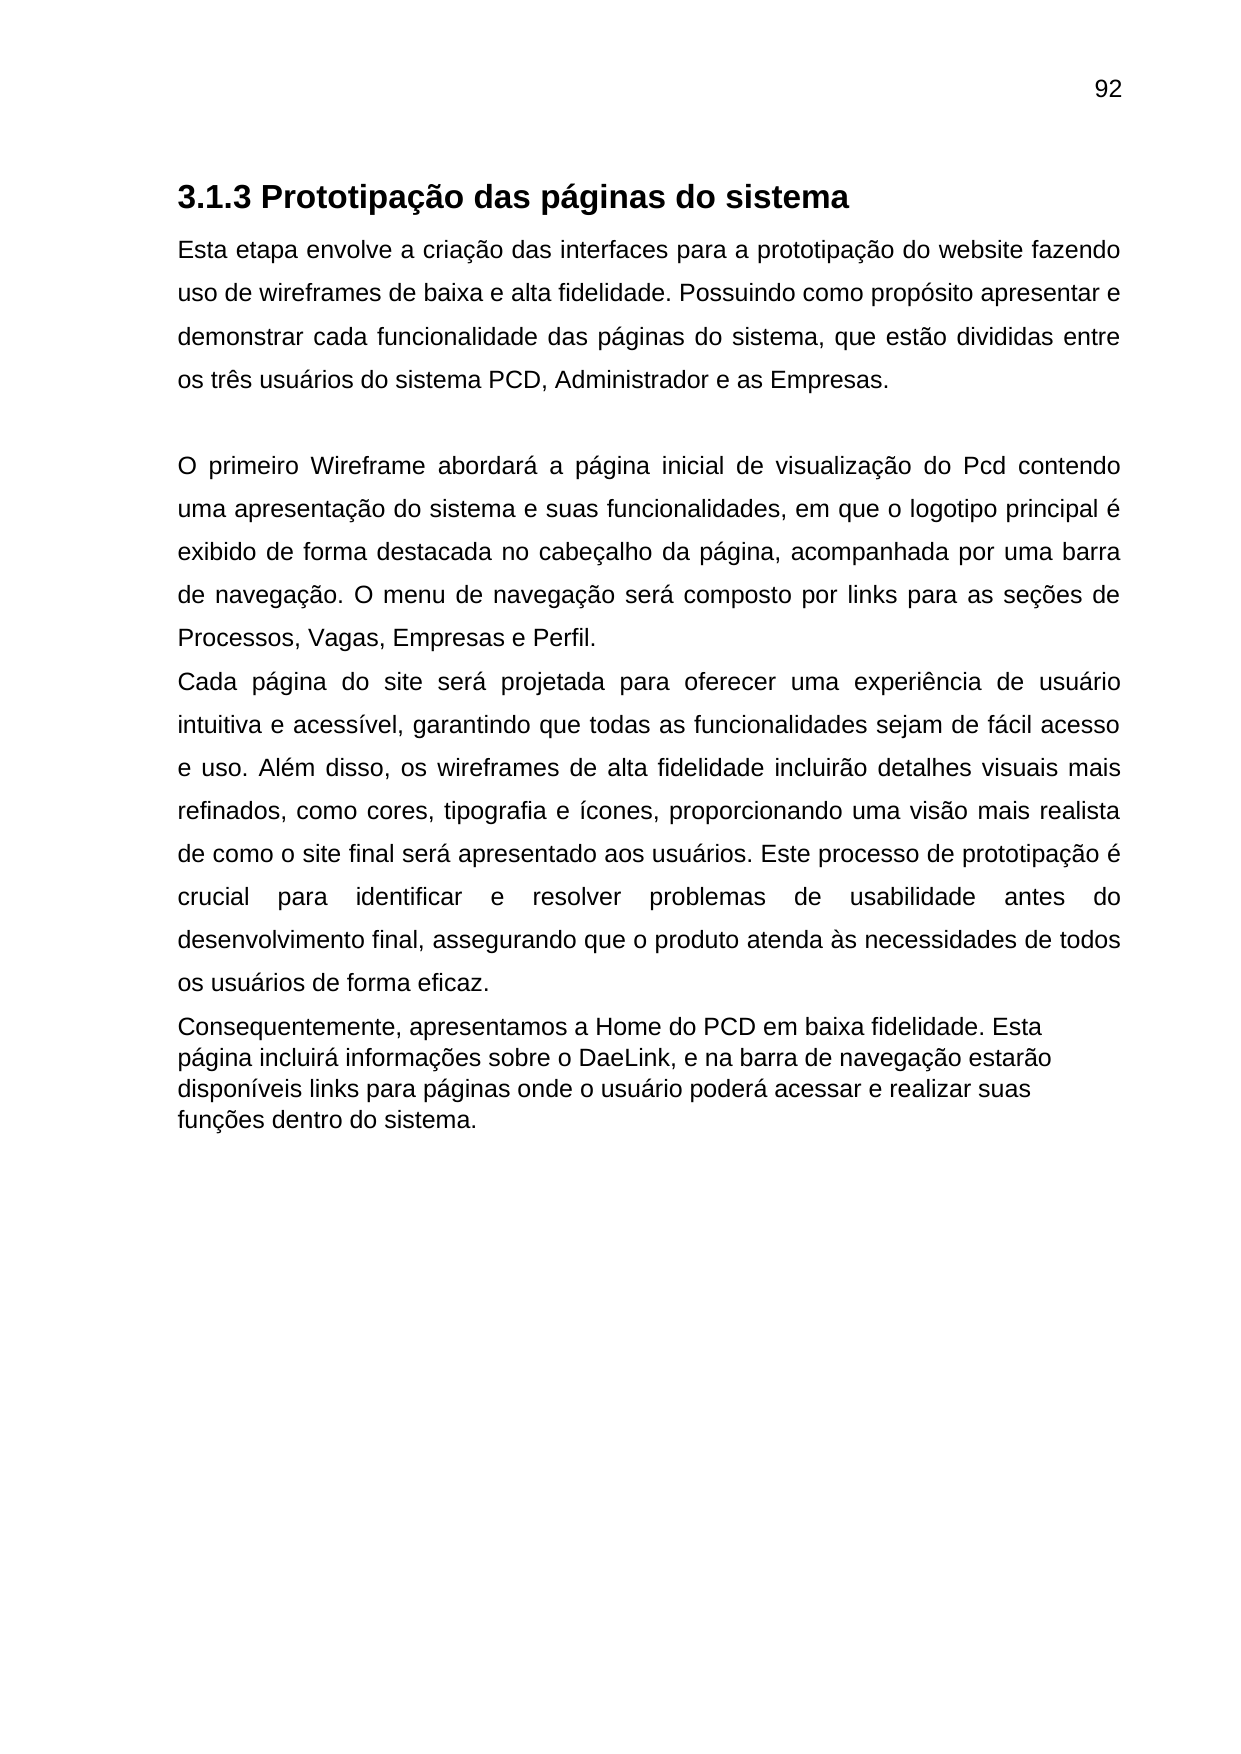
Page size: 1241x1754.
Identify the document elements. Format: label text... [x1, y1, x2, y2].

text 3.1.3 Prototipação das páginas do sistema [177, 177, 1122, 216]
text Cada página do site será projetada para oferecer uma experiência de usuário intuitiva e acessível, garantindo que todas as funcionalidades sejam de fácil acesso e uso. Além disso, os wireframes de alta fidelidade incluirão detalhes visuais mais refinados, como cores, tipografia e ícones, proporcionando uma visão mais realista de como o site final será apresentado aos usuários. Este processo de prototipação é crucial para identificar e resolver problemas de usabilidade antes do desenvolvimento final, assegurando que o produto atenda às necessidades de todos os usuários de forma eficaz. [177, 667, 1122, 997]
text Esta etapa envolve a criação das interfaces para a prototipação do website fazendo uso de wireframes de baixa e alta fidelidade. Possuindo como propósito apresentar e demonstrar cada funcionalidade das páginas do sistema, que estão divididas entre os três usuários do sistema PCD, Administrador e as Empresas. [177, 235, 1122, 393]
text O primeiro Wireframe abordará a página inicial de visualização do Pcd contendo uma apresentação do sistema e suas funcionalidades, em que o logotipo principal é exibido de forma destacada no cabeçalho da página, acompanhada por uma barra de navegação. O menu de navegação será composto por links para as seções de Processos, Vagas, Empresas e Perfil. [177, 451, 1122, 652]
text Consequentemente, apresentamos a Home do PCD em baixa fidelidade. Esta página incluirá informações sobre o DaeLink, e na barra de navegação estarão disponíveis links para páginas onde o usuário poderá acessar e realizar suas funções dentro do sistema. [177, 1012, 1122, 1133]
